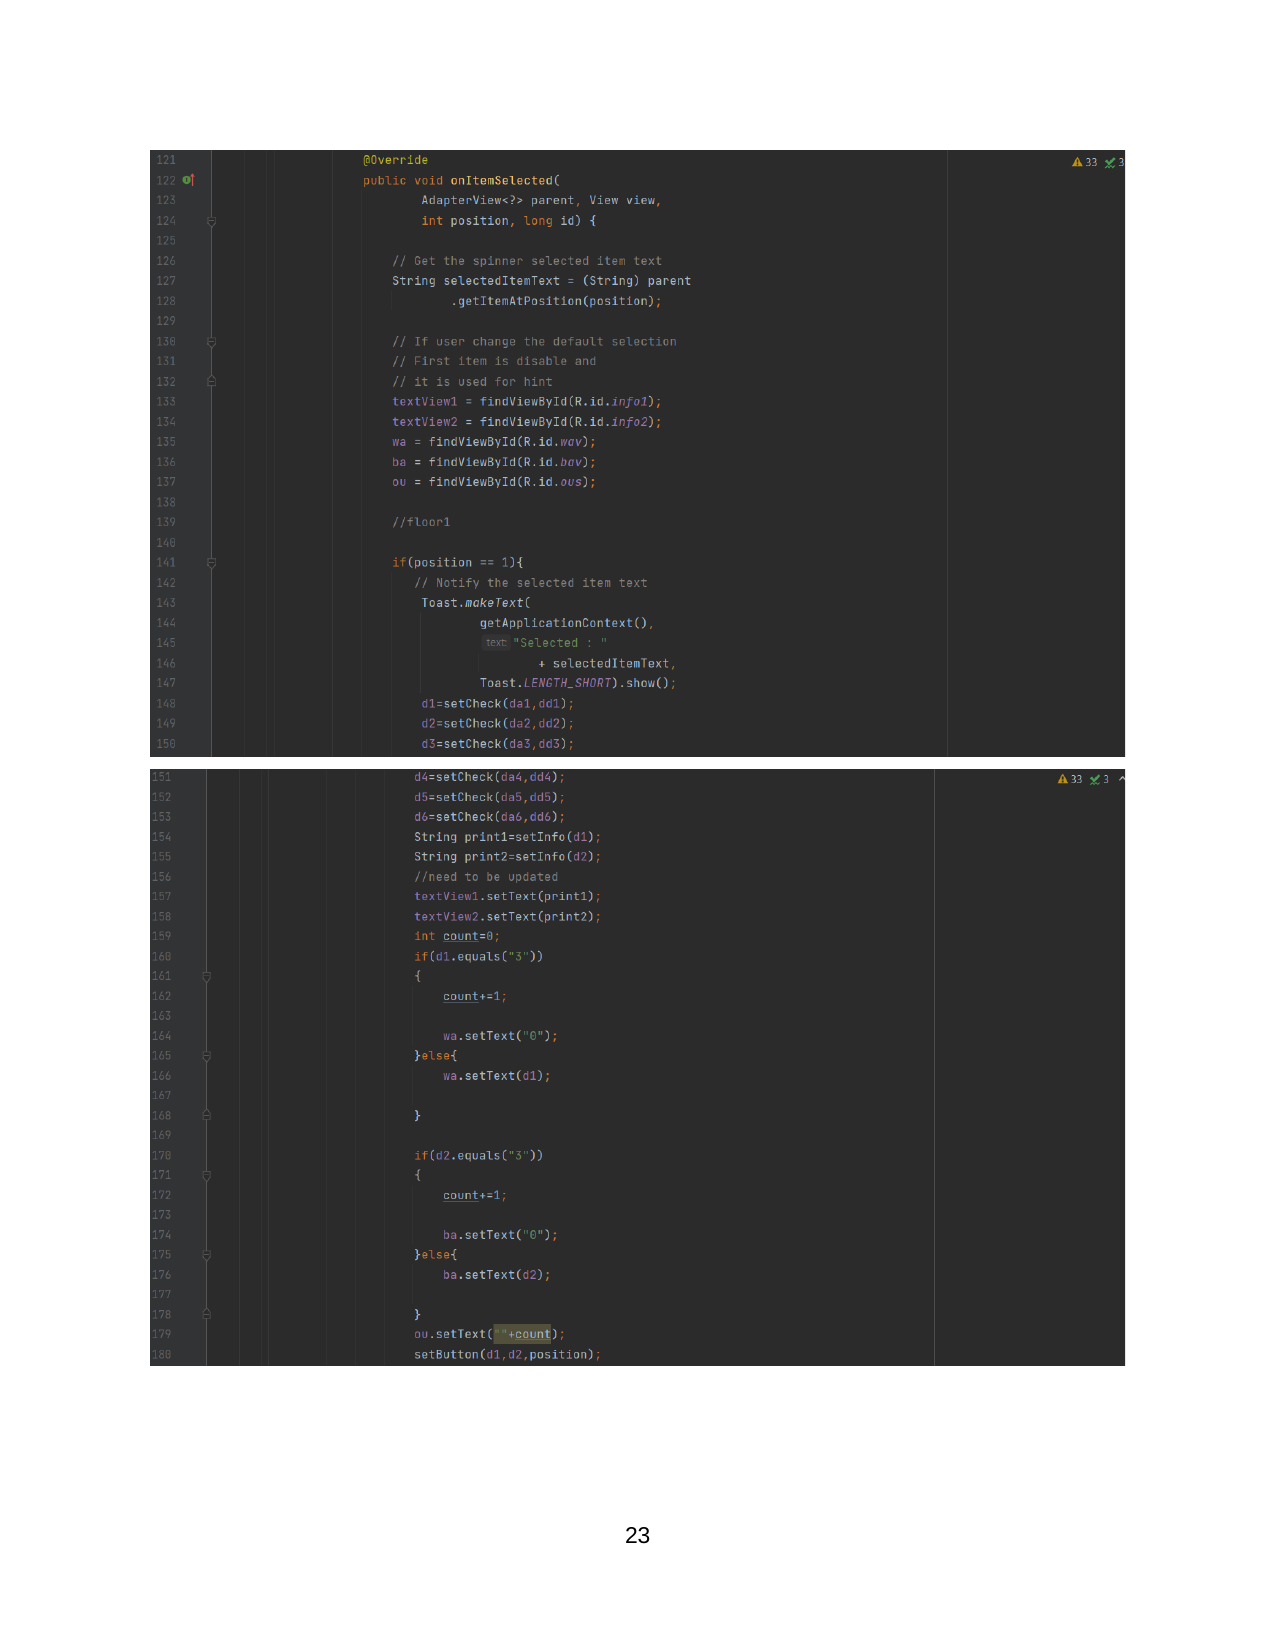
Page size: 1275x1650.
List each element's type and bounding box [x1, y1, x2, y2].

picture [150, 150, 1125, 757]
picture [150, 769, 1125, 1366]
